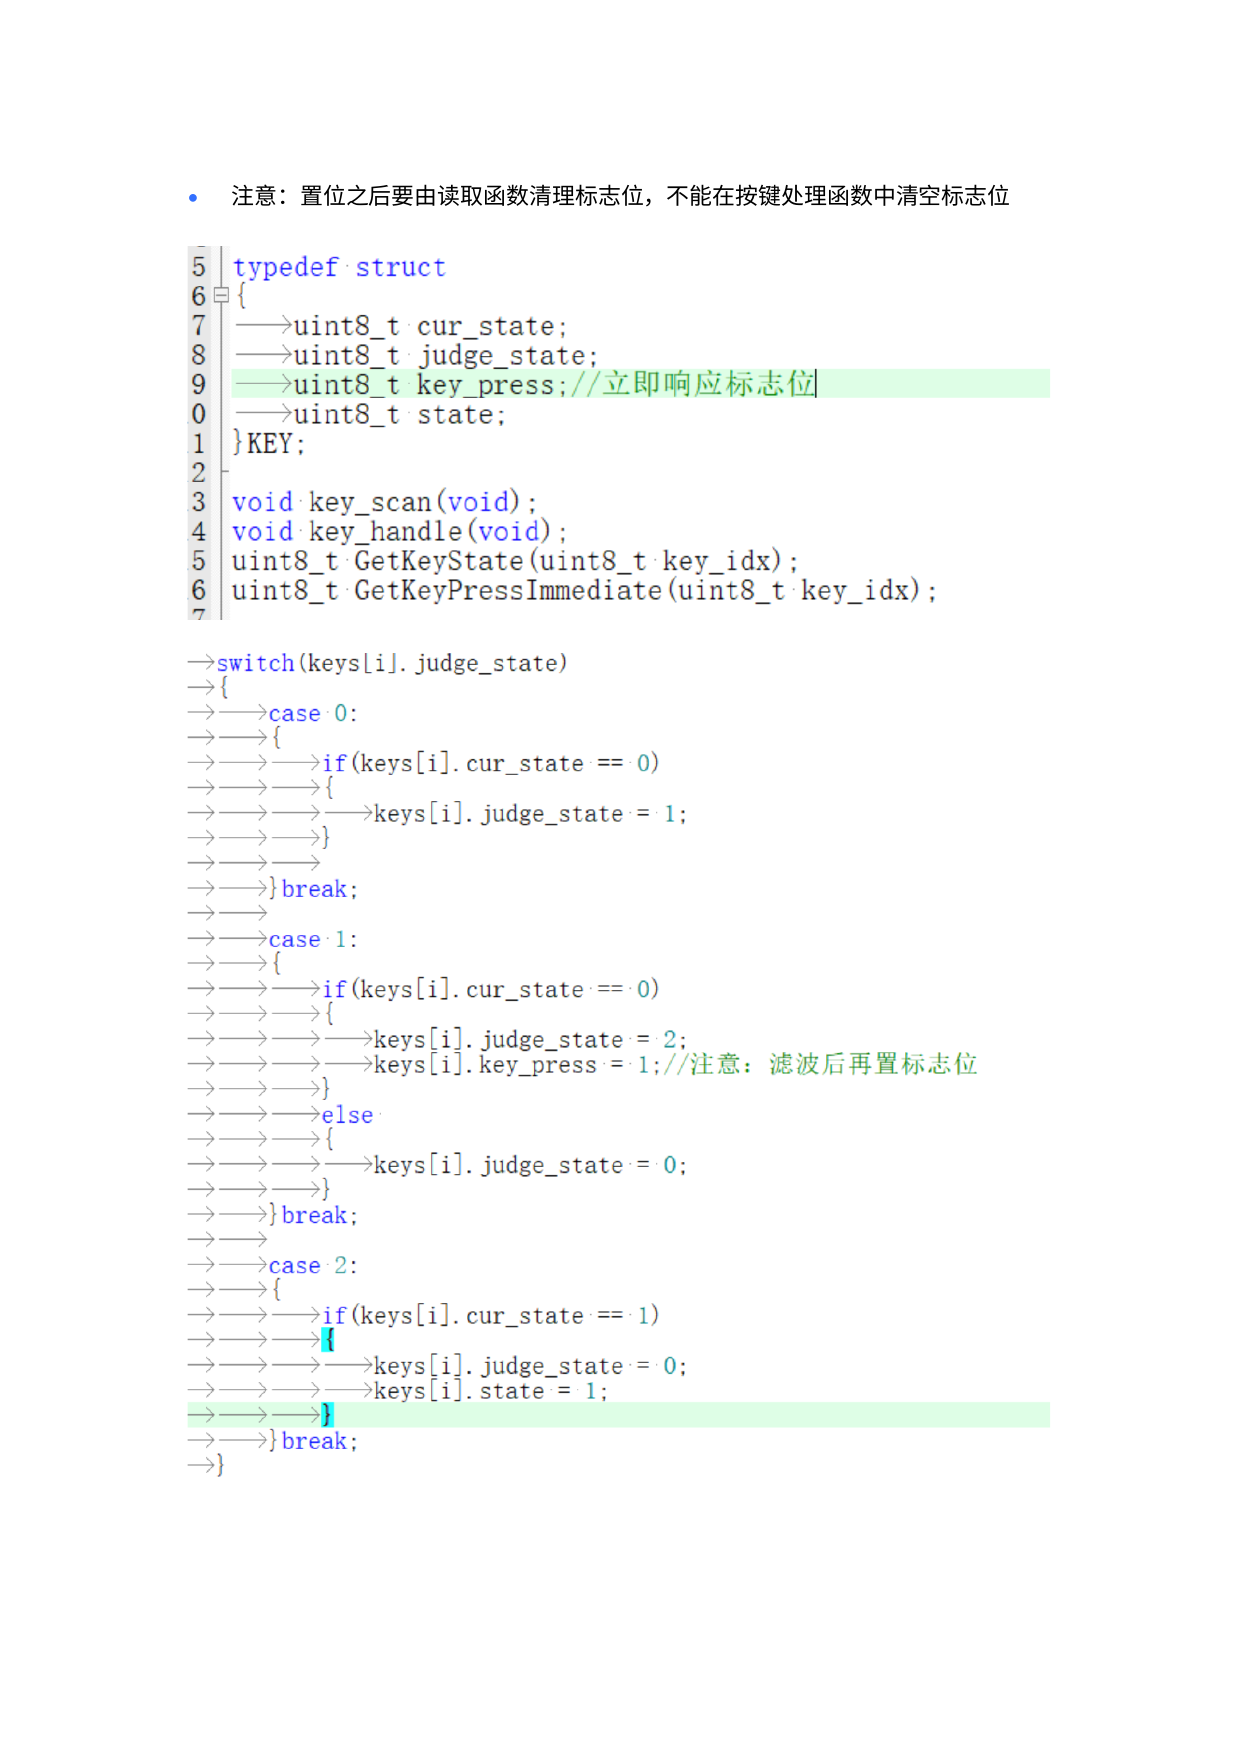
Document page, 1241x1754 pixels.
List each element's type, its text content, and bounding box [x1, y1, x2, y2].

picture [187, 246, 1050, 620]
list 注意：置位之后要由读取函数清理标志位，不能在按键处理函数中清空标志位 [187, 162, 1053, 227]
picture [187, 653, 1050, 1484]
